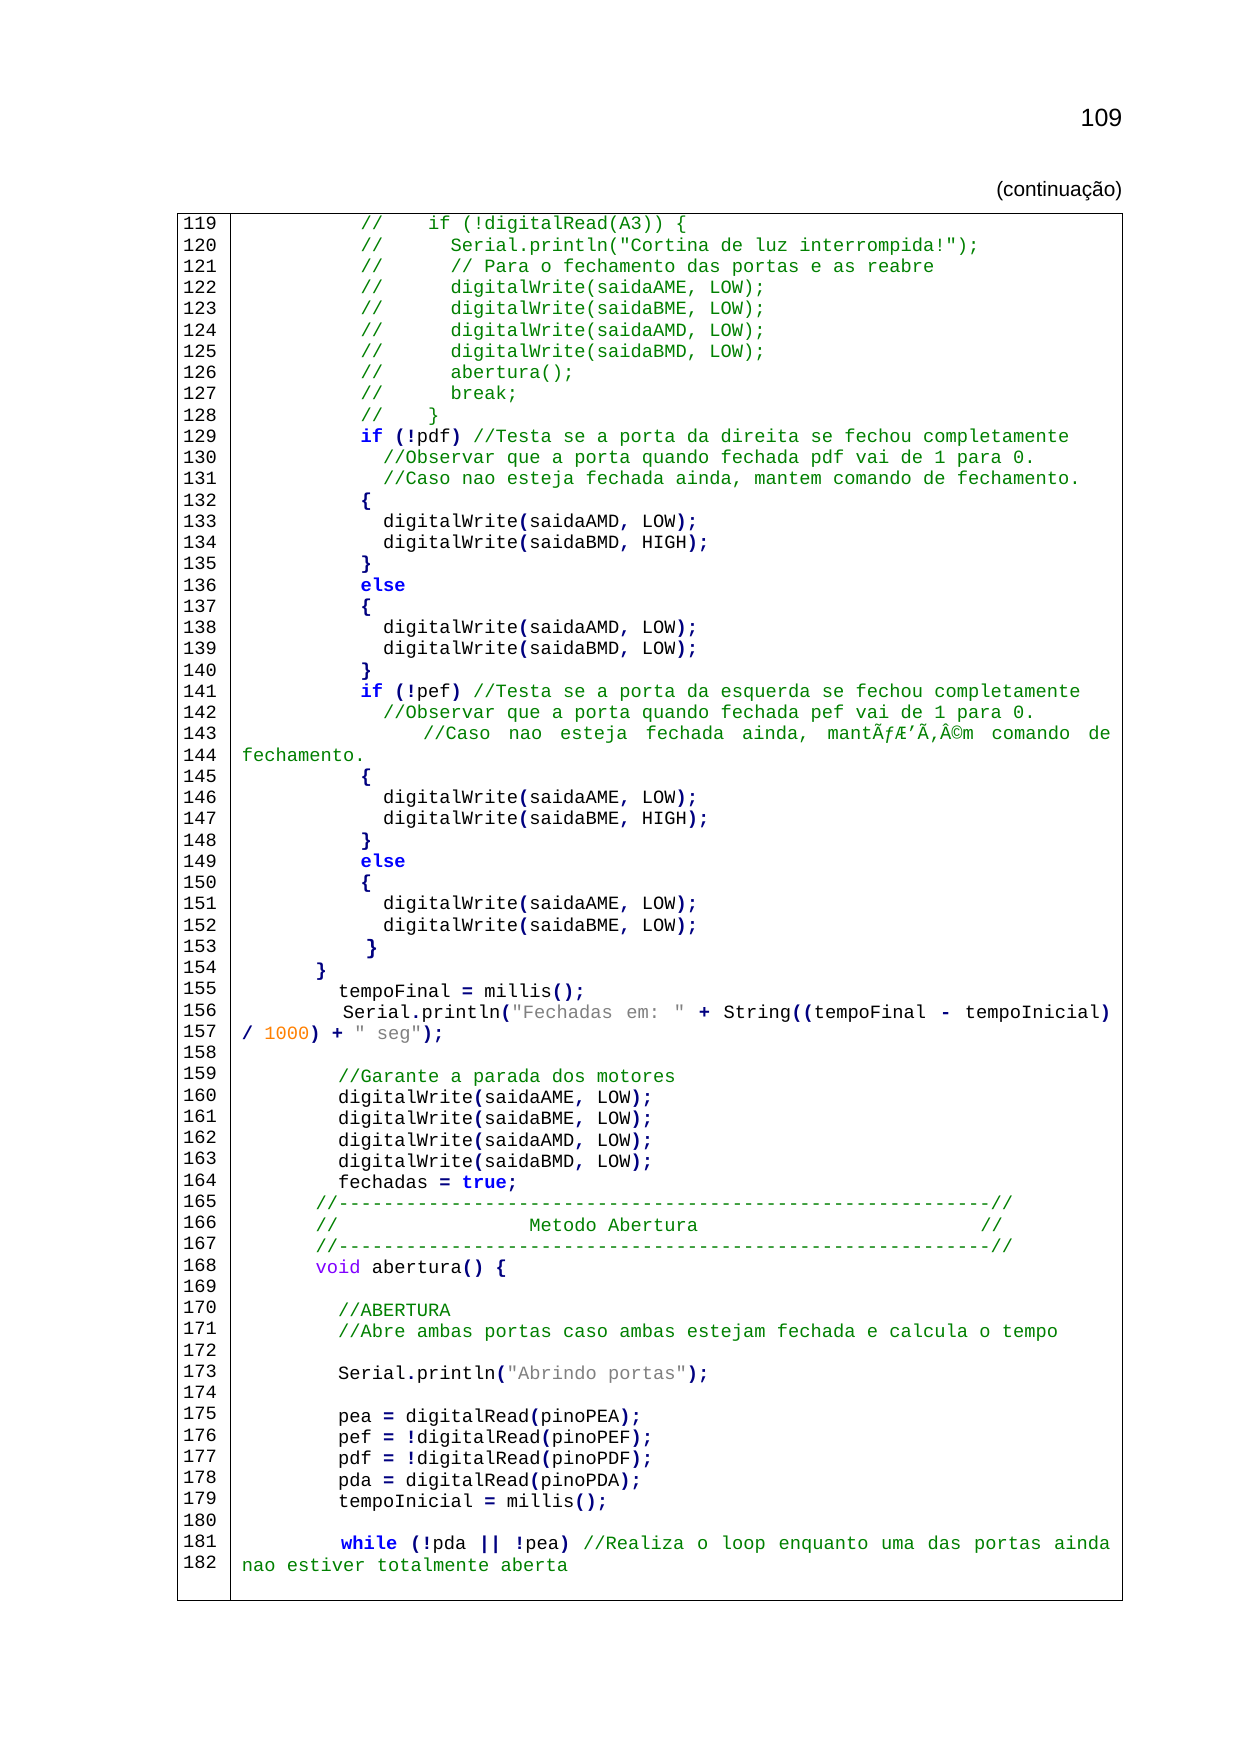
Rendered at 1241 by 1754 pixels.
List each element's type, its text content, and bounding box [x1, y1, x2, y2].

text (continuação) [177, 177, 1122, 201]
table_header 119 120 121 122 123 124 125 126 127 128 129 130 131 132 133 134 135 136 137 138 139 140 141 142 143 144 145 146 147 148 149 150 151 152 153 154 155 156 157 158 159 160 161 162 163 164 165 166 167 168 169 170 171 172 173 174 175 176 177 178 179 180 181 182 [178, 214, 230, 1600]
table_header // if (!digitalRead(A3)) { // Serial.println("Cortina de luz interrompida!"); // // Para o fechamento das portas e as reabre // digitalWrite(saidaAME, LOW); // digitalWrite(saidaBME, LOW); // digitalWrite(saidaAMD, LOW); // digitalWrite(saidaBMD, LOW); // abertura(); // break; // } if (!pdf) //Testa se a porta da direita se fechou completamente //Observar que a porta quando fechada pdf vai de 1 para 0. //Caso nao esteja fechada ainda, mantem comando de fechamento. { digitalWrite(saidaAMD, LOW); digitalWrite(saidaBMD, HIGH); } else { digitalWrite(saidaAMD, LOW); digitalWrite(saidaBMD, LOW); } if (!pef) //Testa se a porta da esquerda se fechou completamente //Observar que a porta quando fechada pef vai de 1 para 0. //Caso nao esteja fechada ainda, mantÃƒÆ’Ã‚Â©m comando de fechamento. { digitalWrite(saidaAME, LOW); digitalWrite(saidaBME, HIGH); } else { digitalWrite(saidaAME, LOW); digitalWrite(saidaBME, LOW); } } tempoFinal = millis(); Serial.println("Fechadas em: " + String((tempoFinal - tempoInicial) / 1000) + " seg"); //Garante a parada dos motores digitalWrite(saidaAME, LOW); digitalWrite(saidaBME, LOW); digitalWrite(saidaAMD, LOW); digitalWrite(saidaBMD, LOW); fechadas = true; //----------------------------------------------------------// // Metodo Abertura // //----------------------------------------------------------// void abertura() { //ABERTURA //Abre ambas portas caso ambas estejam fechada e calcula o tempo Serial.println("Abrindo portas"); pea = digitalRead(pinoPEA); pef = !digitalRead(pinoPEF); pdf = !digitalRead(pinoPDF); pda = digitalRead(pinoPDA); tempoInicial = millis(); while (!pda || !pea) //Realiza o loop enquanto uma das portas ainda nao estiver totalmente aberta [231, 214, 1122, 1600]
